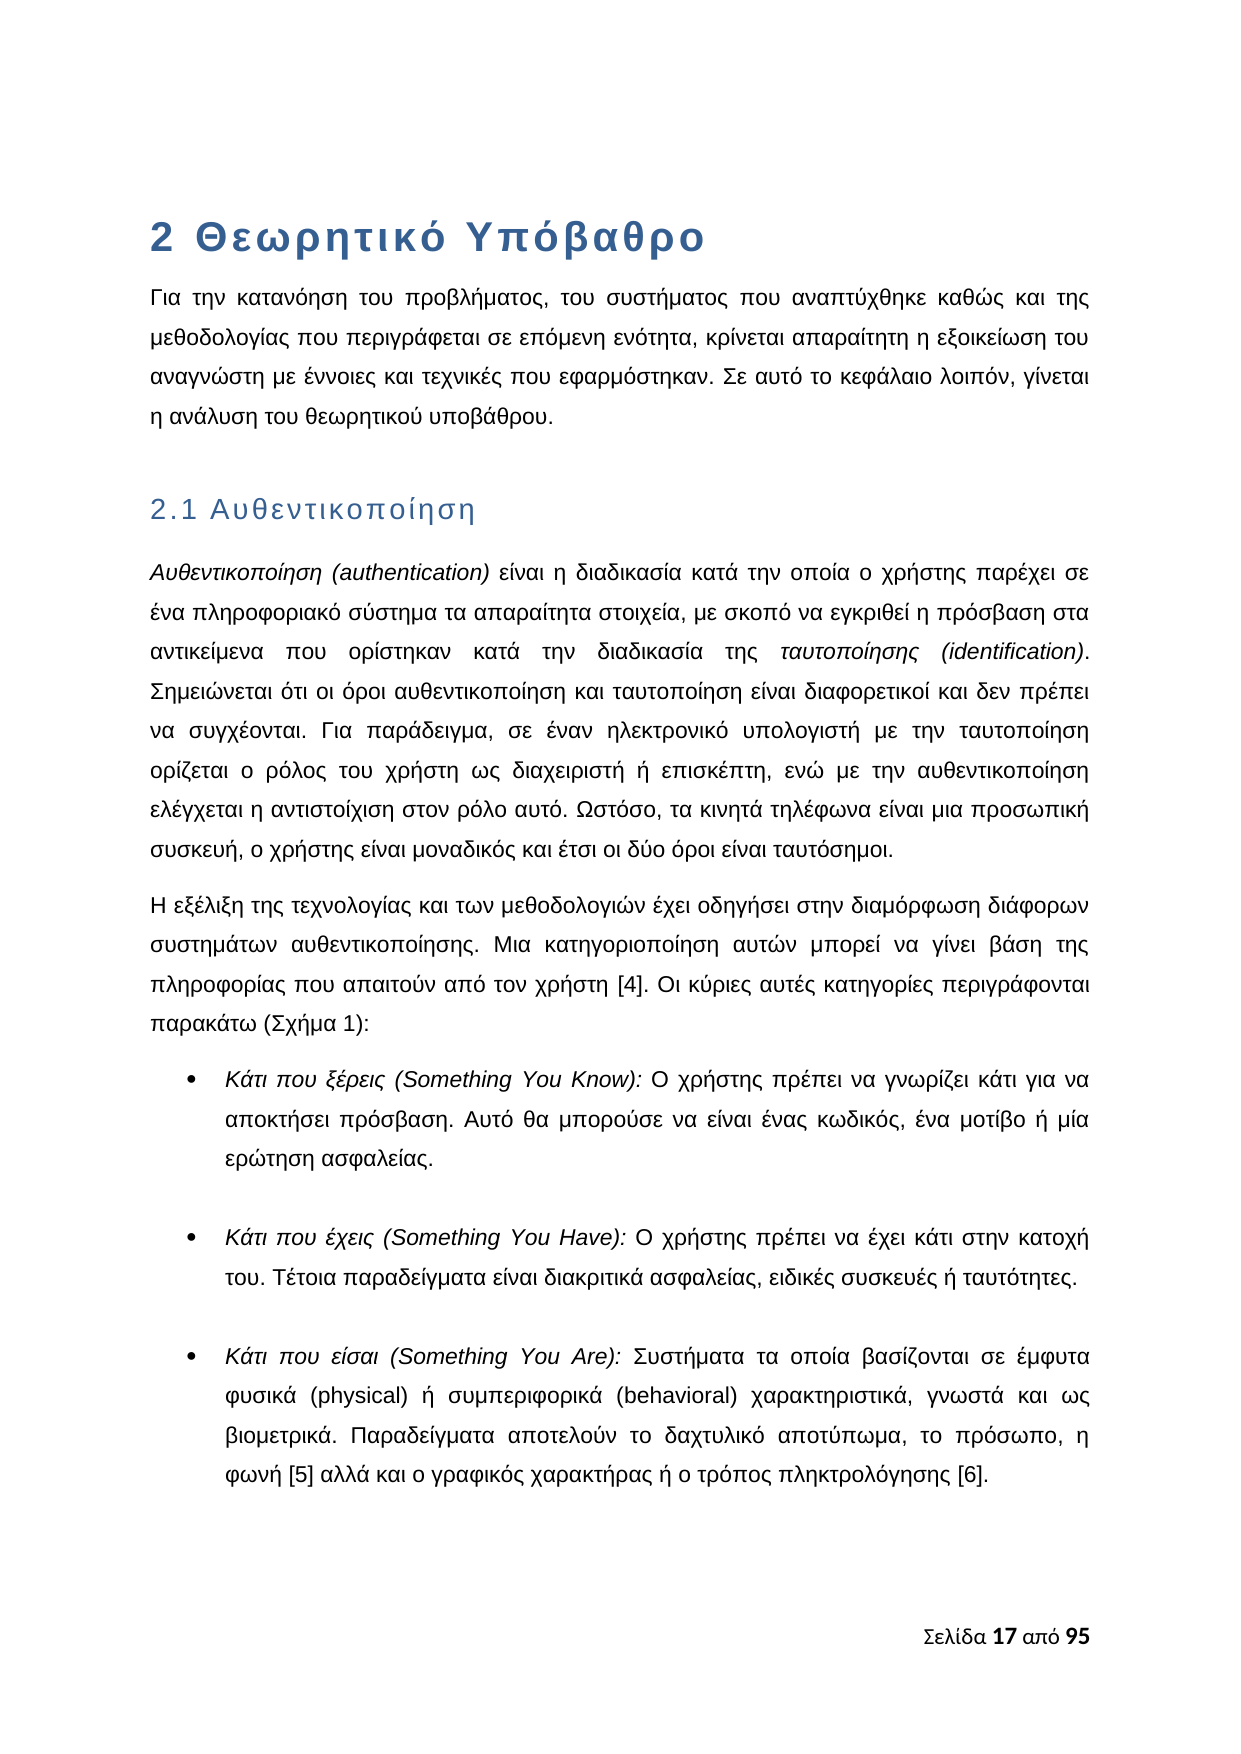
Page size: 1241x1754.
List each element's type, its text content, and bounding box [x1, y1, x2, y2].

text Η εξέλιξη της τεχνολογίας και των μεθοδολογιών έχει οδηγήσει στην διαμόρφωση διάφορων συστημάτων αυθεντικοποίησης. Μια κατηγοριοποίηση αυτών μπορεί να γίνει βάση της πληροφορίας που απαιτούν από τον χρήστη [4]. Οι κύριες αυτές κατηγορίες περιγράφονται παρακάτω (Σχήμα 1): [150, 892, 1090, 1037]
subtitle Θεωρητικό Υπόβαθρο [150, 212, 1090, 260]
list Κάτι που έχεις (Something You Have): Ο χρήστης πρέπει να έχει κάτι στην κατοχή του. Τέτοια παραδείγματα είναι διακριτικά ασφαλείας, ειδικές συσκευές ή ταυτότητες. [187, 1224, 1090, 1290]
text Αυθεντικοποίηση (authentication) είναι η διαδικασία κατά την οποία ο χρήστης παρέχει σε ένα πληροφοριακό σύστημα τα απαραίτητα στοιχεία, με σκοπό να εγκριθεί η πρόσβαση στα αντικείμενα που ορίστηκαν κατά την διαδικασία της ταυτοποίησης (identification). Σημειώνεται ότι οι όροι αυθεντικοποίηση και ταυτοποίηση είναι διαφορετικοί και δεν πρέπει να συγχέονται. Για παράδειγμα, σε έναν ηλεκτρονικό υπολογιστή με την ταυτοποίηση ορίζεται ο ρόλος του χρήστη ως διαχειριστή ή επισκέπτη, ενώ με την αυθεντικοποίηση ελέγχεται η αντιστοίχιση στον ρόλο αυτό. Ωστόσο, τα κινητά τηλέφωνα είναι μια προσωπική συσκευή, ο χρήστης είναι μοναδικός και έτσι οι δύο όροι είναι ταυτόσημοι. [150, 559, 1090, 862]
subtitle Αυθεντικοποίηση [150, 492, 1090, 526]
text Για την κατανόηση του προβλήματος, του συστήματος που αναπτύχθηκε καθώς και της μεθοδολογίας που περιγράφεται σε επόμενη ενότητα, κρίνεται απαραίτητη η εξοικείωση του αναγνώστη με έννοιες και τεχνικές που εφαρμόστηκαν. Σε αυτό το κεφάλαιο λοιπόν, γίνεται η ανάλυση του θεωρητικού υποβάθρου. [150, 284, 1090, 429]
list Κάτι που είσαι (Something You Are): Συστήματα τα οποία βασίζονται σε έμφυτα φυσικά (physical) ή συμπεριφορικά (behavioral) χαρακτηριστικά, γνωστά και ως βιομετρικά. Παραδείγματα αποτελούν το δαχτυλικό αποτύπωμα, το πρόσωπο, η φωνή [5] αλλά και ο γραφικός χαρακτήρας ή ο τρόπος πληκτρολόγησης [6]. [187, 1343, 1090, 1488]
list Κάτι που ξέρεις (Something You Know): Ο χρήστης πρέπει να γνωρίζει κάτι για να αποκτήσει πρόσβαση. Αυτό θα μπορούσε να είναι ένας κωδικός, ένα μοτίβο ή μία ερώτηση ασφαλείας. [187, 1066, 1090, 1172]
